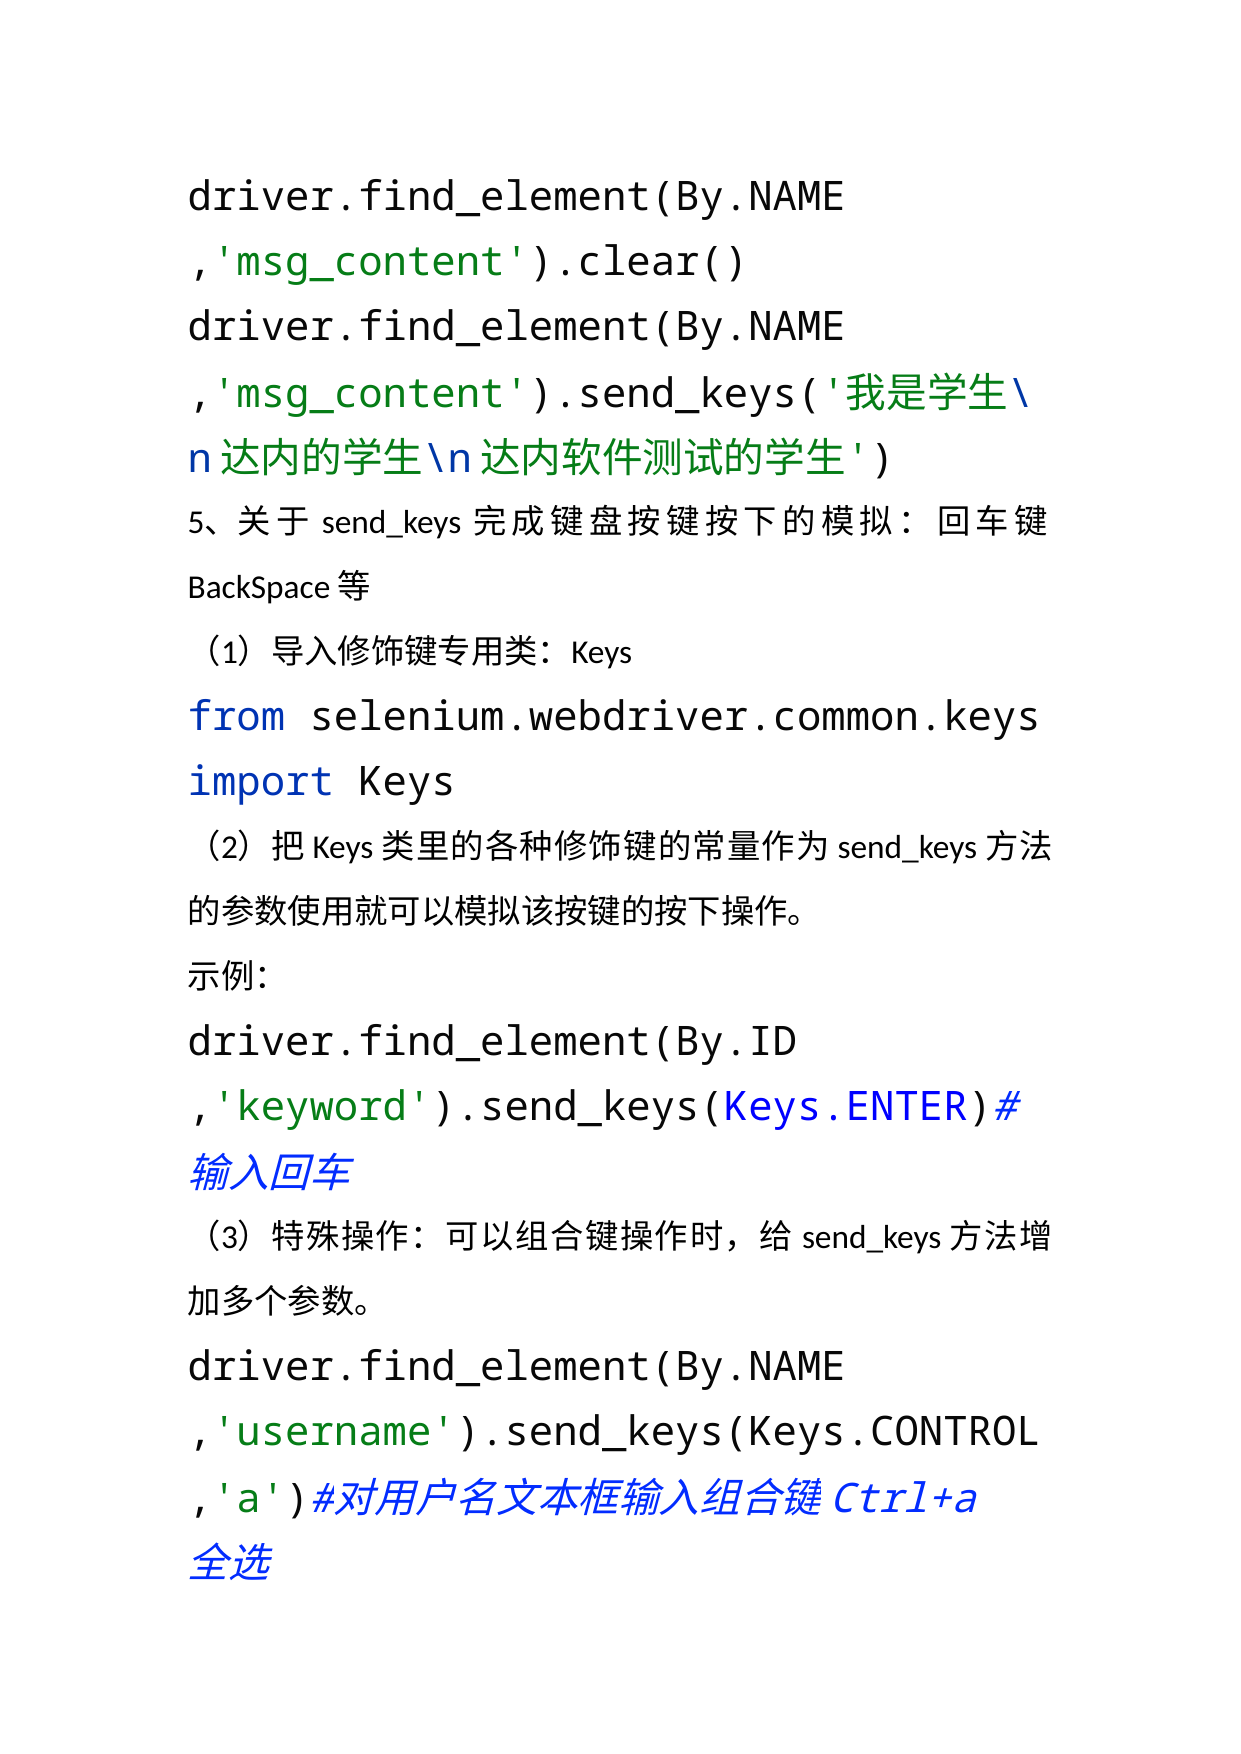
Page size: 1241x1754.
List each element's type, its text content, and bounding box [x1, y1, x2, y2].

list 特殊操作：可以组合键操作时，给send_keys方法增加多个参数。 [187, 1202, 1053, 1332]
text driver.find_element(By.ID,'keyword').send_keys(Keys.ENTER)#输入回车 [187, 1007, 1053, 1202]
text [187, 162, 1053, 487]
text from selenium.webdriver.common.keys import Keys [187, 682, 1053, 812]
list 把Keys类里的各种修饰键的常量作为send_keys方法的参数使用就可以模拟该按键的按下操作。 [187, 812, 1053, 942]
list 导入修饰键专用类：Keys [187, 617, 1053, 682]
text driver.find_element(By.NAME,'username').send_keys(Keys.CONTROL,'a')#对用户名文本框输入组合键Ctrl+a 全选 [187, 1332, 1053, 1592]
list 关于send_keys完成键盘按键按下的模拟：回车键、BackSpace等 [187, 487, 1053, 617]
list 示例： [187, 942, 1053, 1007]
